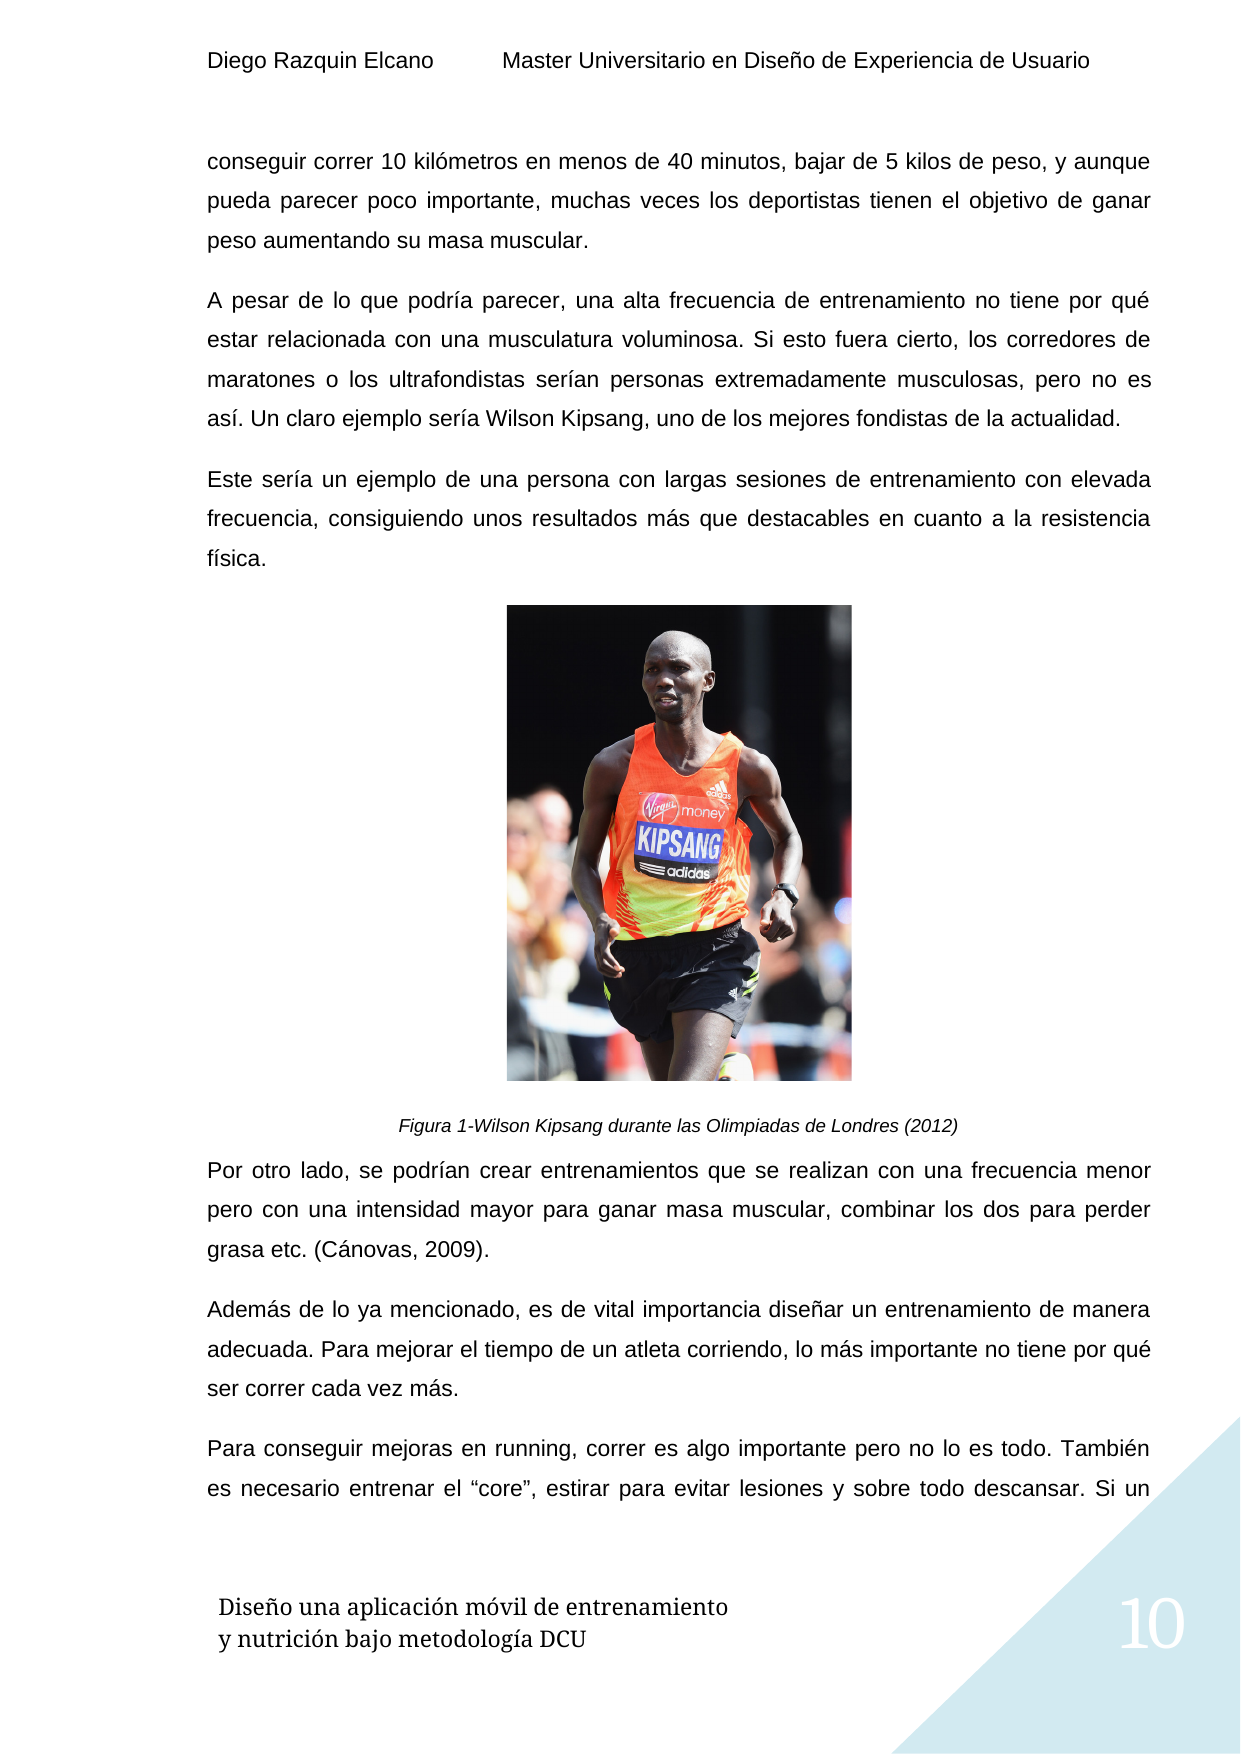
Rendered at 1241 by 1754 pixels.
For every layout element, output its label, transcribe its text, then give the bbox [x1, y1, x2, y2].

text Además de lo ya mencionado, es de vital importancia diseñar un entrenamiento de manera adecuada. Para mejorar el tiempo de un atleta corriendo, lo más importante no tiene por qué ser correr cada vez más. [207, 1296, 1152, 1401]
text Figura 1-Wilson Kipsang durante las Olimpiadas de Londres (2012) [207, 1114, 1152, 1136]
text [207, 1435, 1152, 1501]
text A pesar de lo que podría parecer, una alta frecuencia de entrenamiento no tiene por qué estar relacionada con una musculatura voluminosa. Si esto fuera cierto, los corredores de maratones o los ultrafondistas serían personas extremadamente musculosas, pero no es así. Un claro ejemplo sería Wilson Kipsang, uno de los mejores fondistas de la actualidad. [207, 287, 1152, 432]
picture [506, 605, 852, 1081]
text Este sería un ejemplo de una persona con largas sesiones de entrenamiento con elevada frecuencia, consiguiendo unos resultados más que destacables en cuanto a la resistencia física. [207, 466, 1152, 571]
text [207, 148, 1152, 253]
text Por otro lado, se podrían crear entrenamientos que se realizan con una frecuencia menor pero con una intensidad mayor para ganar masa muscular, combinar los dos para perder grasa etc. (Cánovas, 2009). [207, 1157, 1152, 1262]
